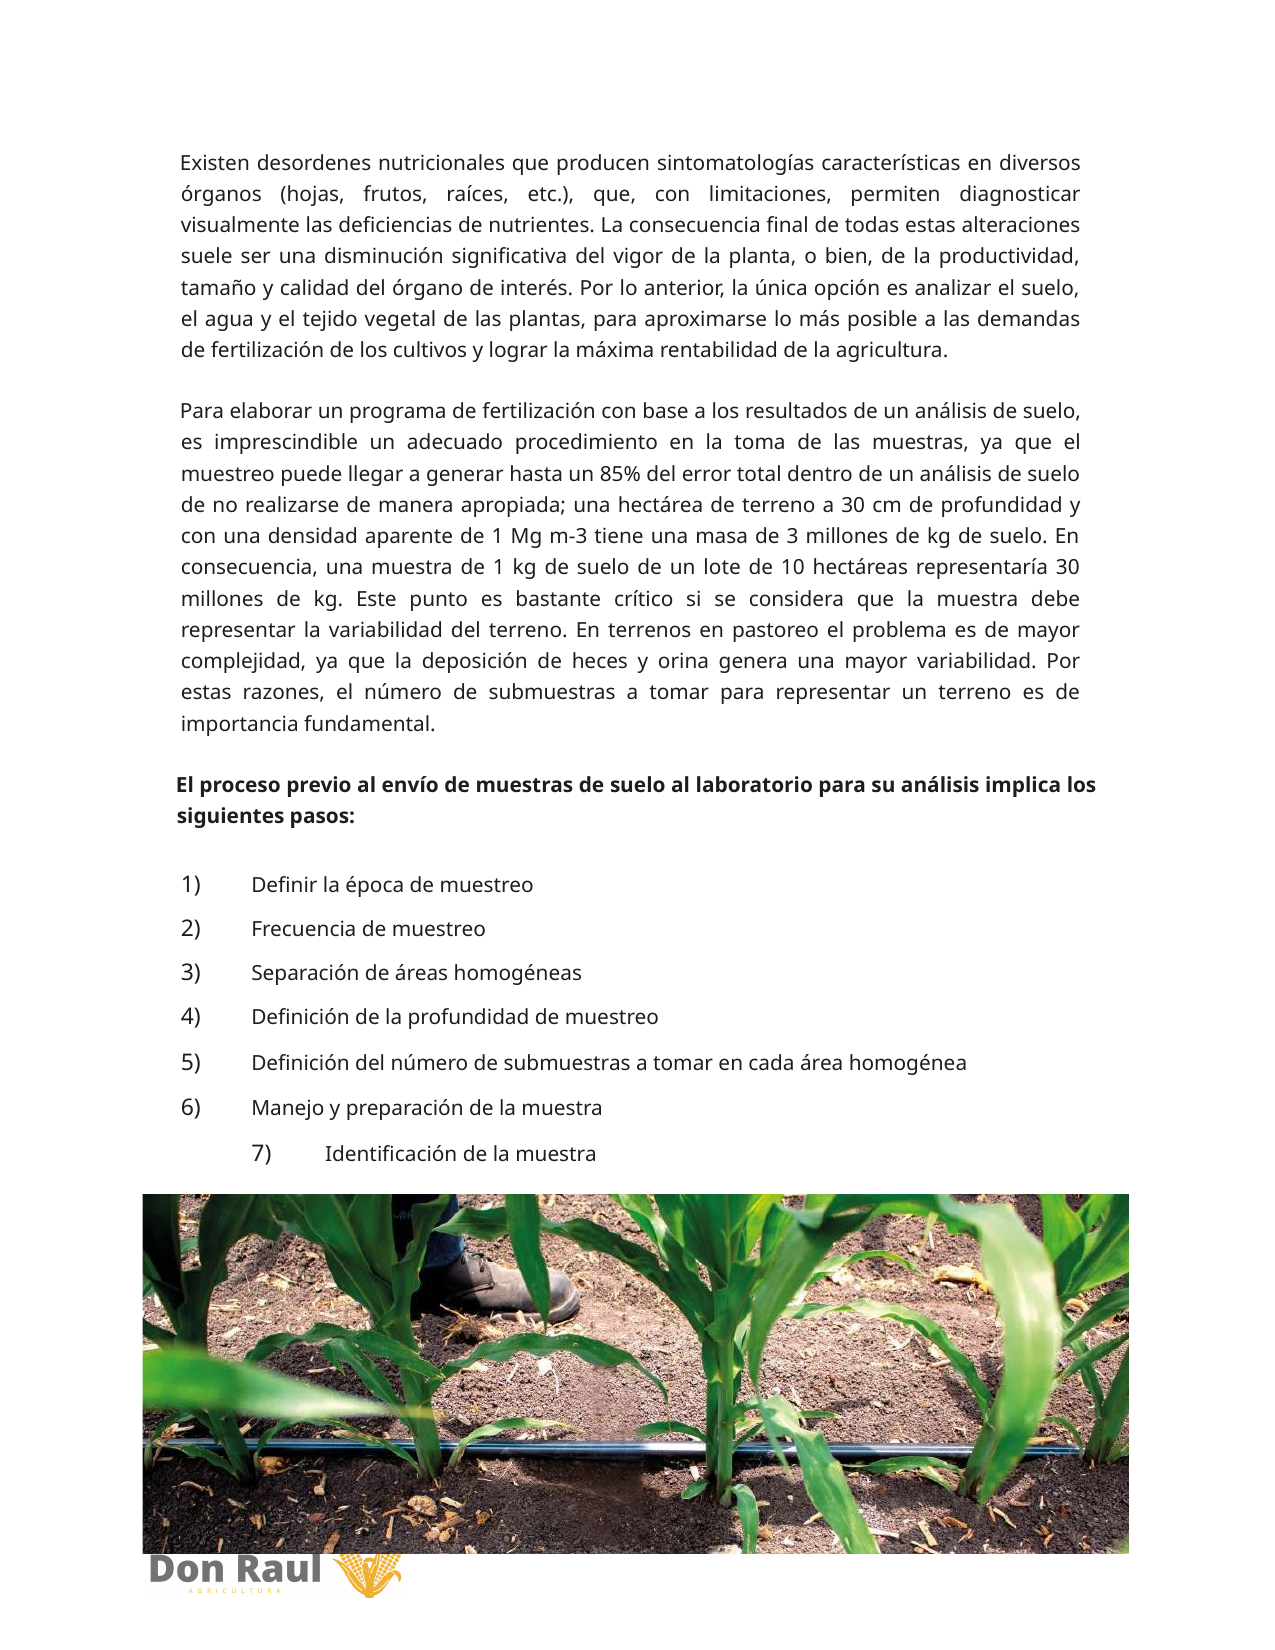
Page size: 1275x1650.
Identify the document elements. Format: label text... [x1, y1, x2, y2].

list Frecuencia de muestreo [181, 912, 1098, 943]
picture [142, 1194, 1129, 1598]
list Manejo y preparación de la muestra [181, 1091, 1098, 1123]
text El proceso previo al envío de muestras de suelo al laboratorio para su análisis implica los siguientes pasos: [176, 770, 1098, 829]
list Separación de áreas homogéneas [181, 956, 1098, 987]
list Definición de la profundidad de muestreo [181, 1000, 1098, 1031]
list Identificación de la muestra [251, 1137, 927, 1168]
list Definición del número de submuestras a tomar en cada área homogénea [181, 1046, 1098, 1077]
text Existen desordenes nutricionales que producen sintomatologías características en diversos órganos (hojas, frutos, raíces, etc.), que, con limitaciones, permiten diagnosticar visualmente las deficiencias de nutrientes. La consecuencia final de todas estas alteraciones suele ser una disminución significativa del vigor de la planta, o bien, de la productividad, tamaño y calidad del órgano de interés. Por lo anterior, la única opción es analizar el suelo, el agua y el tejido vegetal de las plantas, para aproximarse lo más posible a las demandas de fertilización de los cultivos y lograr la máxima rentabilidad de la agricultura. [179, 148, 1082, 363]
text Para elaborar un programa de fertilización con base a los resultados de un análisis de suelo, es imprescindible un adecuado procedimiento en la toma de las muestras, ya que el muestreo puede llegar a generar hasta un 85% del error total dentro de un análisis de suelo de no realizarse de manera apropiada; una hectárea de terreno a 30 cm de profundidad y con una densidad aparente de 1 Mg m-3 tiene una masa de 3 millones de kg de suelo. En consecuencia, una muestra de 1 kg de suelo de un lote de 10 hectáreas representaría 30 millones de kg. Este punto es bastante crítico si se considera que la muestra debe representar la variabilidad del terreno. En terrenos en pastoreo el problema es de mayor complejidad, ya que la deposición de heces y orina genera una mayor variabilidad. Por estas razones, el número de submuestras a tomar para representar un terreno es de importancia fundamental. [179, 396, 1082, 737]
list Definir la época de muestreo [181, 868, 1098, 899]
